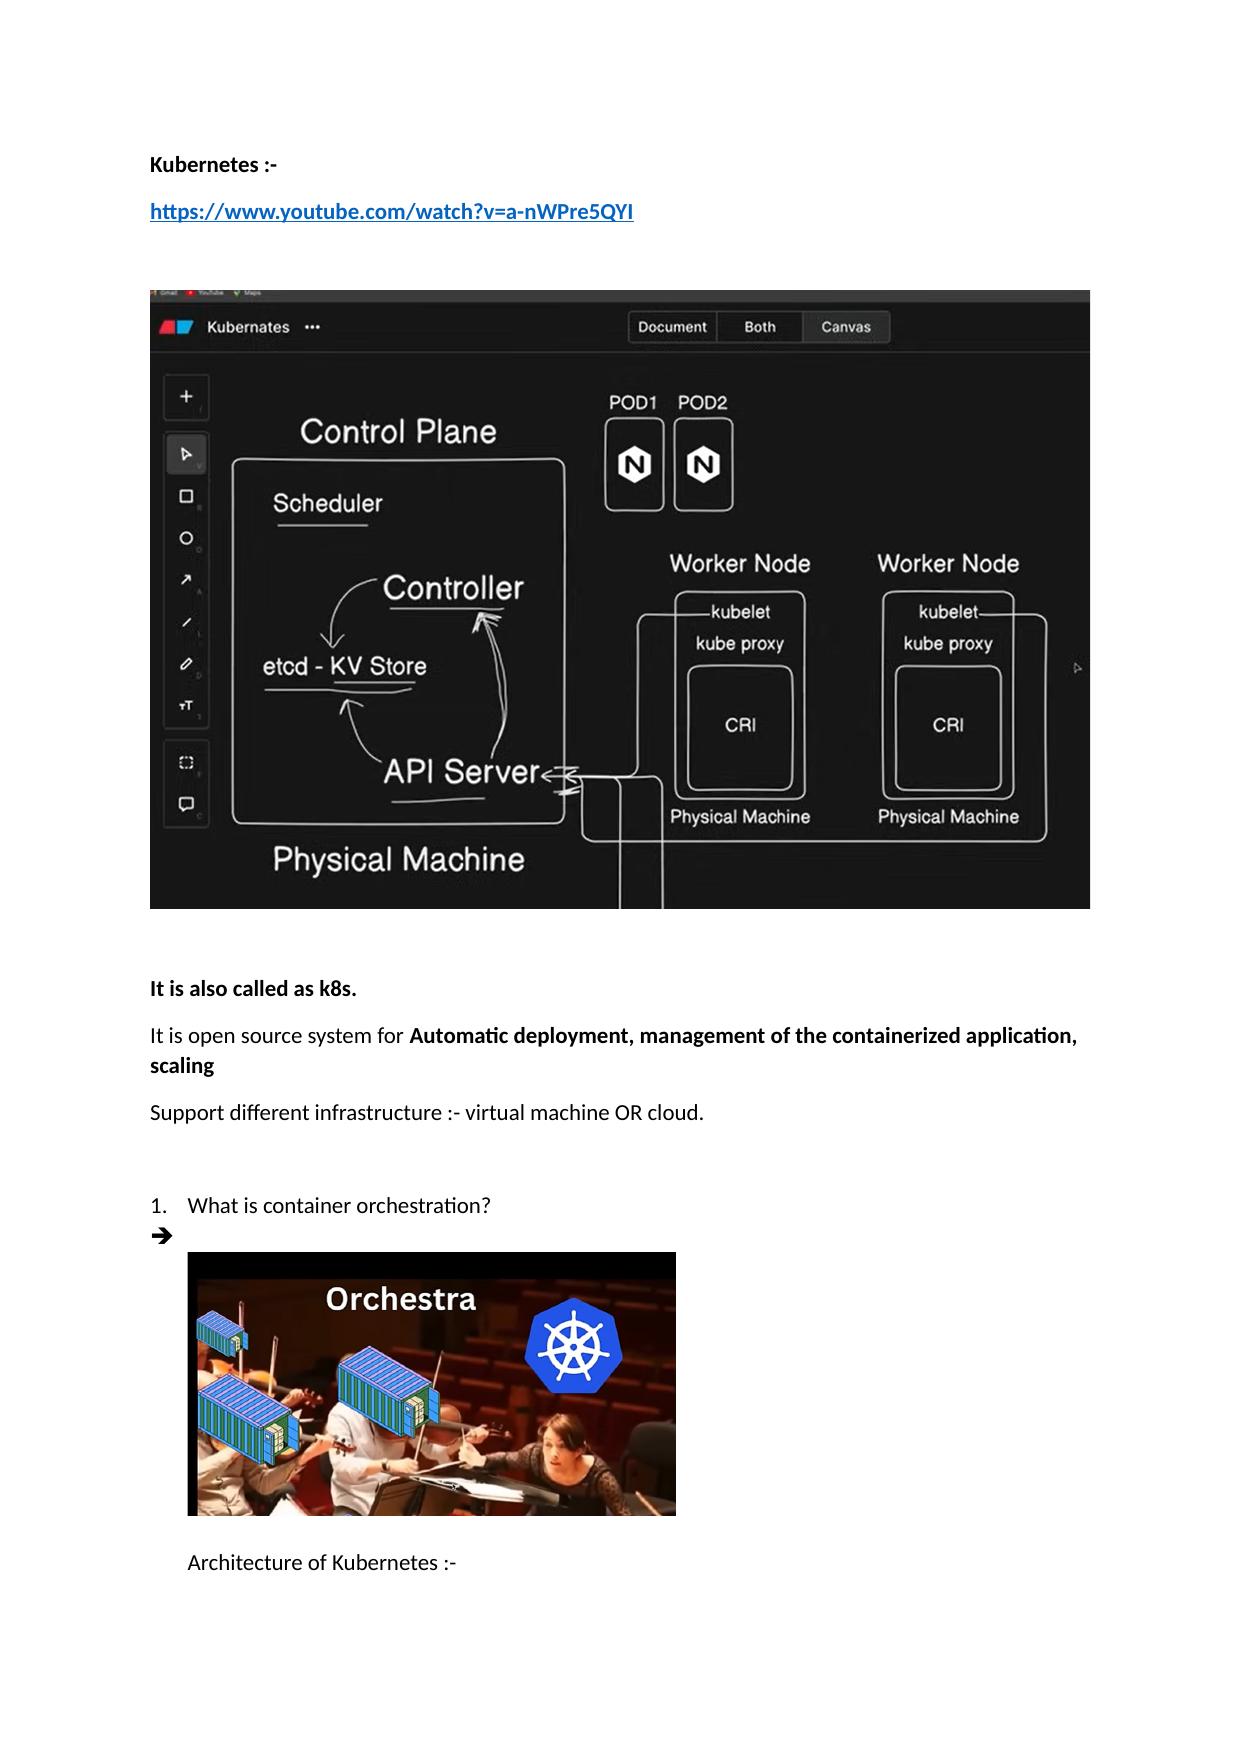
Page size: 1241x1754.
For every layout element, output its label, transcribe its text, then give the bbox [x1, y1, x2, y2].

picture [150, 290, 1091, 909]
text It is open source system for Automatic deployment, management of the containerized application, scaling [150, 1021, 1090, 1079]
text Kubernetes :- [150, 150, 1090, 178]
text It is also called as k8s. [150, 974, 1090, 1002]
text https://www.youtube.com/watch?v=a-nWPre5QYI [150, 197, 1090, 225]
picture [187, 1252, 676, 1516]
list What is container orchestration? [150, 1192, 1090, 1219]
list Architecture of Kubernetes :- [187, 1548, 1090, 1576]
text Support different infrastructure :- virtual machine OR cloud. [150, 1098, 1090, 1126]
